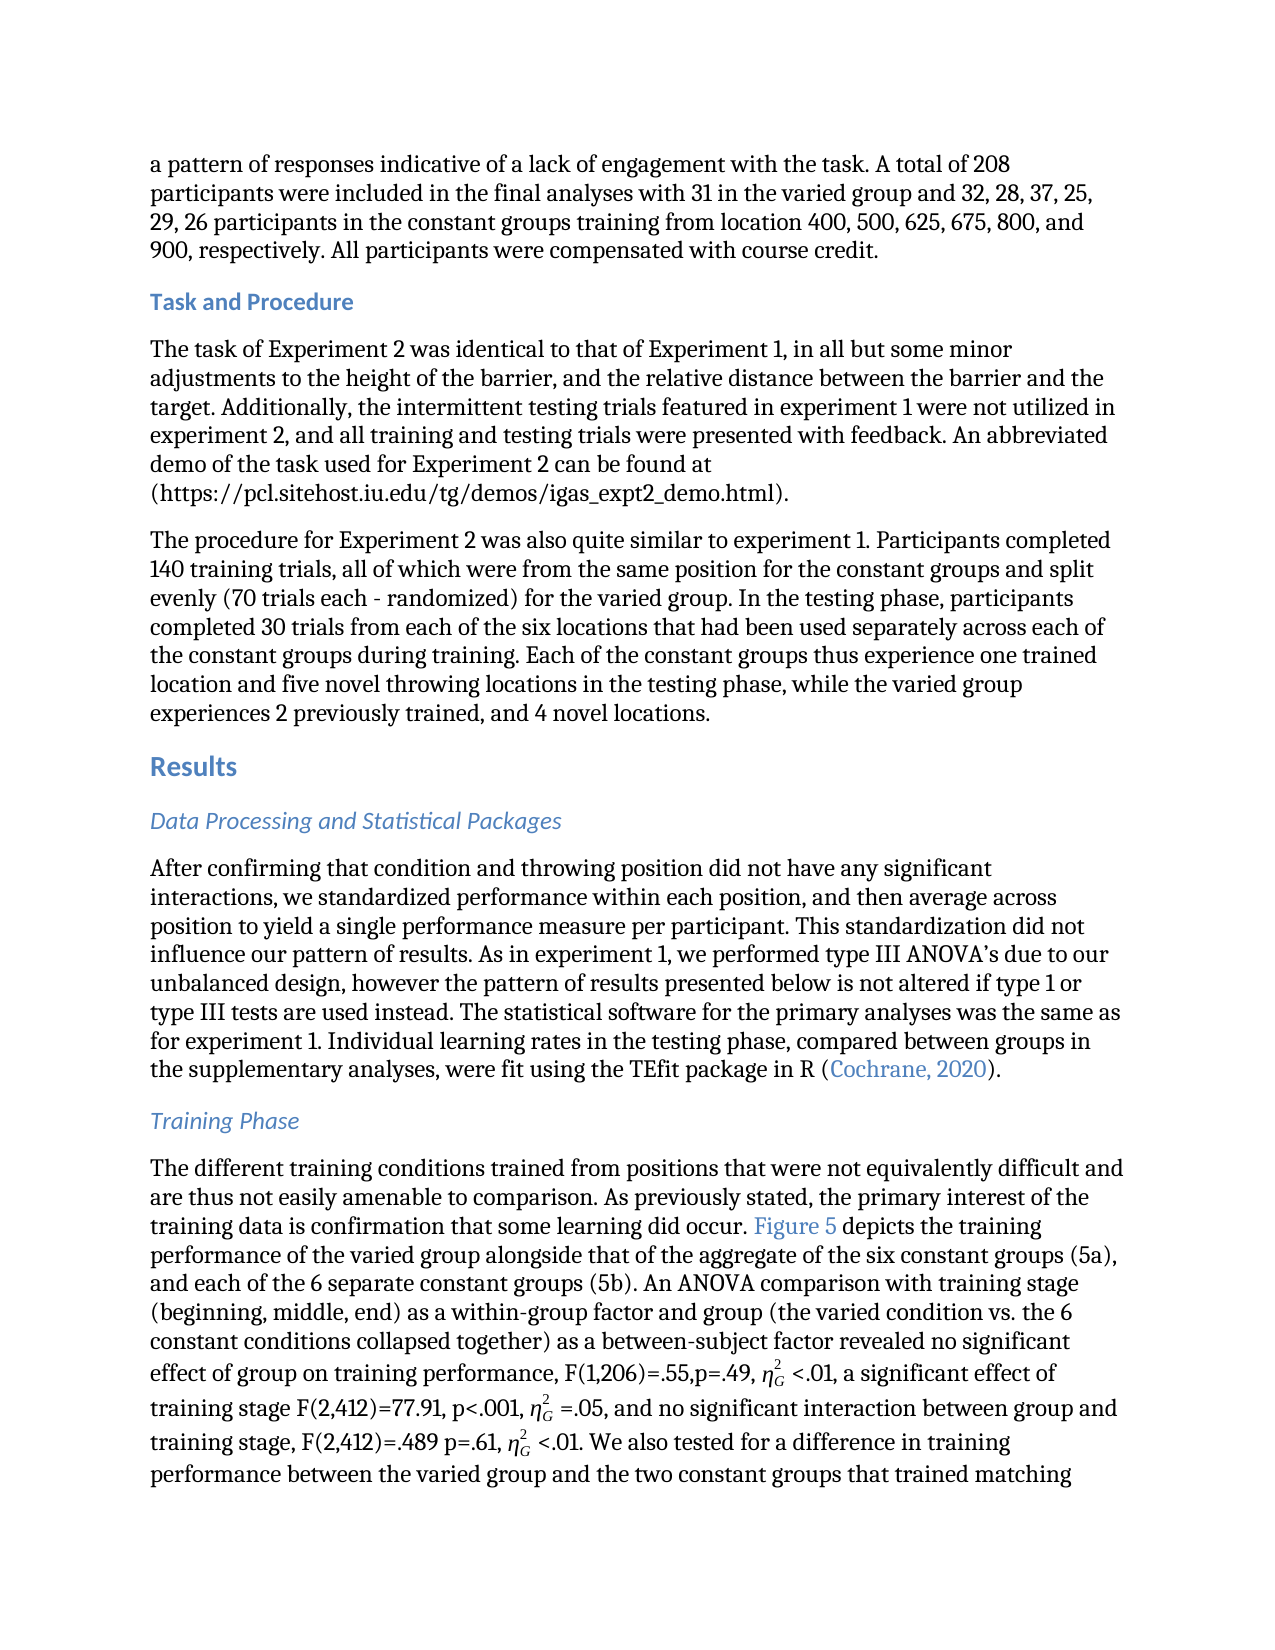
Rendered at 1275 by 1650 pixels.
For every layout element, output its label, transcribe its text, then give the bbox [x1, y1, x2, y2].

text The procedure for Experiment 2 was also quite similar to experiment 1. Participants completed 140 training trials, all of which were from the same position for the constant groups and split evenly (70 trials each - randomized) for the varied group. In the testing phase, participants completed 30 trials from each of the six locations that had been used separately across each of the constant groups during training. Each of the constant groups thus experience one trained location and five novel throwing locations in the testing phase, while the varied group experiences 2 previously trained, and 4 novel locations. [150, 526, 1125, 728]
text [150, 1154, 1125, 1489]
subtitle Results [150, 748, 1125, 784]
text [150, 150, 1125, 265]
subtitle Data Processing and Statistical Packages [150, 805, 1125, 835]
text The task of Experiment 2 was identical to that of Experiment 1, in all but some minor adjustments to the height of the barrier, and the relative distance between the barrier and the target. Additionally, the intermittent testing trials featured in experiment 1 were not utilized in experiment 2, and all training and testing trials were presented with feedback. An abbreviated demo of the task used for Experiment 2 can be found at (https://pcl.sitehost.iu.edu/tg/demos/igas_expt2_demo.html). [150, 335, 1125, 508]
text After confirming that condition and throwing position did not have any significant interactions, we standardized performance within each position, and then average across position to yield a single performance measure per participant. This standardization did not influence our pattern of results. As in experiment 1, we performed type III ANOVA’s due to our unbalanced design, however the pattern of results presented below is not altered if type 1 or type III tests are used instead. The statistical software for the primary analyses was the same as for experiment 1. Individual learning rates in the testing phase, compared between groups in the supplementary analyses, were fit using the TEfit package in R (Cochrane, 2020). [150, 854, 1125, 1084]
subtitle Task and Procedure [150, 286, 1125, 316]
subtitle Training Phase [150, 1105, 1125, 1136]
